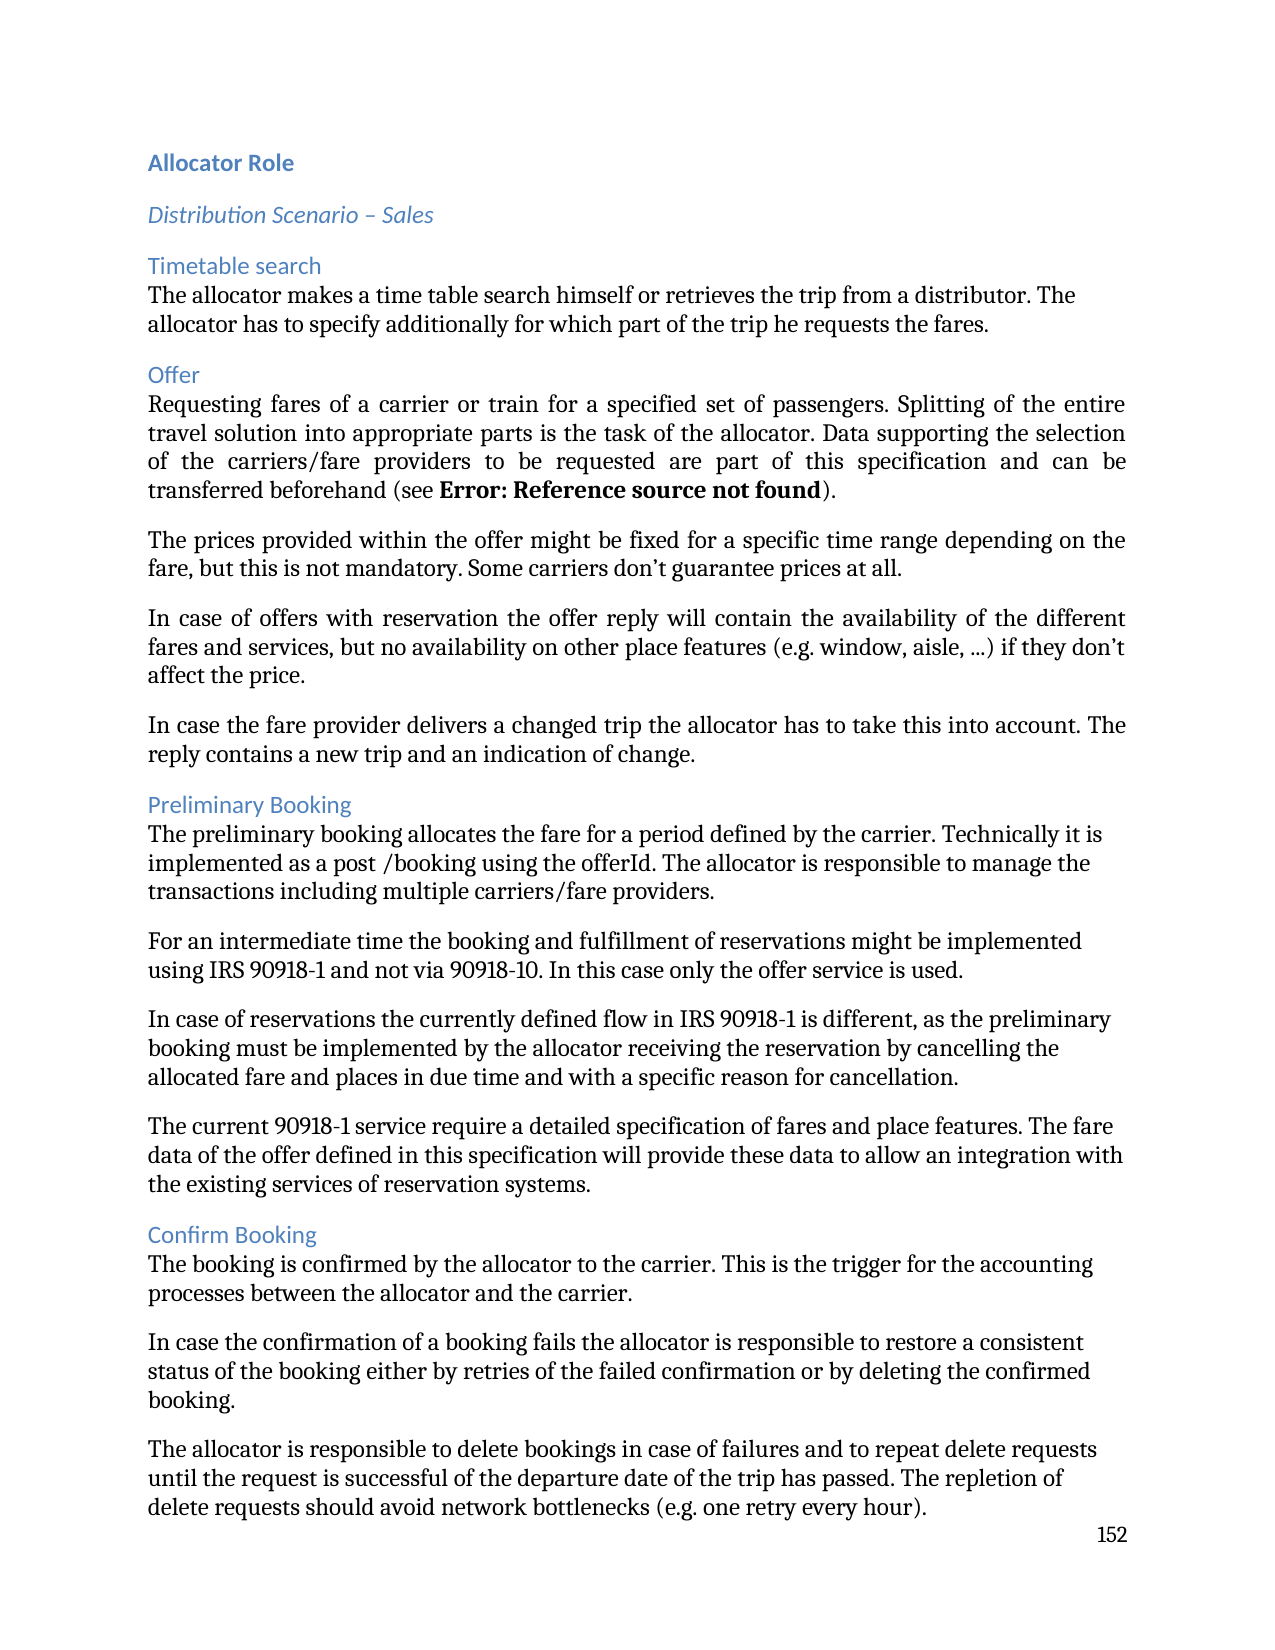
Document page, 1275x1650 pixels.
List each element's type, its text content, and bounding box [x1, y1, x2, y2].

subtitle Allocator Role [148, 148, 1127, 178]
text In case the confirmation of a booking fails the allocator is responsible to restore a consistent status of the booking either by retries of the failed confirmation or by deleting the confirmed booking. [148, 1328, 1127, 1414]
text In case of offers with reservation the offer reply will contain the availability of the different fares and services, but no availability on other place features (e.g. window, aisle, ...) if they don’t affect the price. [148, 604, 1127, 690]
text The current 90918-1 service require a detailed specification of fares and place features. The fare data of the offer defined in this specification will provide these data to allow an integration with the existing services of reservation systems. [148, 1112, 1127, 1198]
text For an intermediate time the booking and fulfillment of reservations might be implemented using IRS 90918-1 and not via 90918-10. In this case only the offer service is used. [148, 927, 1127, 984]
text In case the fare provider delivers a changed trip the allocator has to take this into account. The reply contains a new trip and an indication of change. [148, 711, 1127, 768]
subtitle Confirm Booking [148, 1219, 1127, 1250]
text The prices provided within the offer might be fixed for a specific time range depending on the fare, but this is not mandatory. Some carriers don’t guarantee prices at all. [148, 526, 1127, 583]
text The preliminary booking allocates the fare for a period defined by the carrier. Technically it is implemented as a post /booking using the offerId. The allocator is responsible to manage the transactions including multiple carriers/fare providers. [148, 820, 1127, 906]
text The booking is confirmed by the allocator to the carrier. This is the trigger for the accounting processes between the allocator and the carrier. [148, 1250, 1127, 1307]
subtitle Preliminary Booking [148, 789, 1127, 820]
text The allocator is responsible to delete bookings in case of failures and to repeat delete requests until the request is successful of the departure date of the trip has passed. The repletion of delete requests should avoid network bottlenecks (e.g. one retry every hour). [148, 1435, 1127, 1522]
subtitle Timetable search [148, 250, 1127, 281]
text In case of reservations the currently defined flow in IRS 90918-1 is different, as the preliminary booking must be implemented by the allocator receiving the reservation by cancelling the allocated fare and places in due time and with a specific reason for cancellation. [148, 1005, 1127, 1091]
text The allocator makes a time table search himself or retrieves the trip from a distributor. The allocator has to specify additionally for which part of the trip he requests the fares. [148, 281, 1127, 338]
subtitle Offer [148, 359, 1127, 390]
subtitle Distribution Scenario – Sales [148, 199, 1127, 229]
